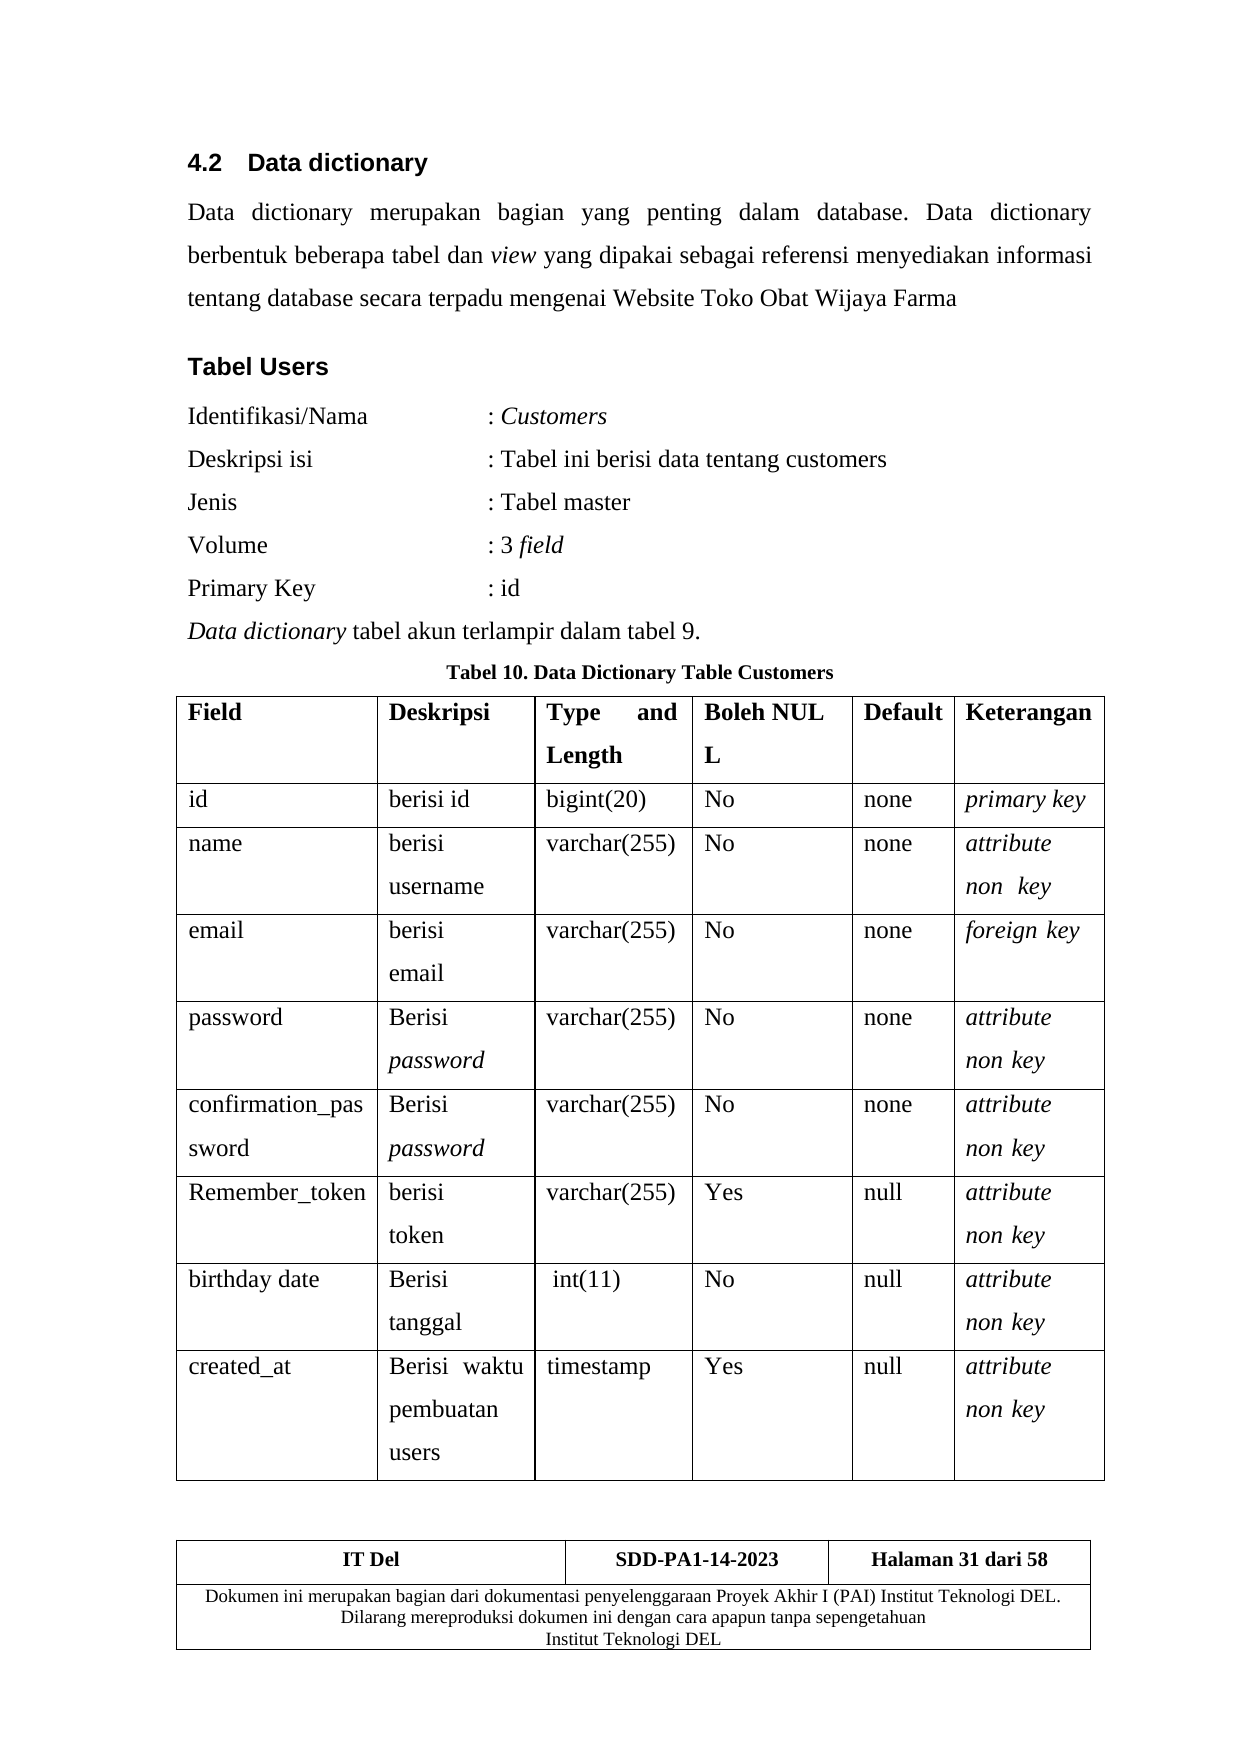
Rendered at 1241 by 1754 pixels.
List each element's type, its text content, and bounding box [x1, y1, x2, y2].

table_cell varchar(255) [536, 1002, 692, 1088]
table_cell varchar(255) [536, 1090, 692, 1176]
table_cell No [693, 828, 852, 914]
table_cell none [853, 784, 954, 827]
table_cell id [177, 784, 377, 827]
table_cell berisi username [378, 828, 534, 914]
table_cell email [177, 915, 377, 1001]
table_cell timestamp [536, 1351, 692, 1480]
table_cell null [853, 1351, 954, 1480]
table_cell berisi email [378, 915, 534, 1001]
table_cell attribute non key [955, 1177, 1104, 1263]
table_header Keterangan [955, 697, 1104, 783]
text Tabel 10. Data Dictionary Table Customers [187, 659, 1092, 684]
table_cell Berisi password [378, 1002, 534, 1088]
table_cell none [853, 828, 954, 914]
table_header Deskripsi [378, 697, 534, 783]
table_cell Yes [693, 1177, 852, 1263]
table_cell bigint(20) [536, 784, 692, 827]
table_cell none [853, 1090, 954, 1176]
table_cell No [693, 1090, 852, 1176]
table_cell Yes [693, 1351, 852, 1480]
table_cell varchar(255) [536, 915, 692, 1001]
table_cell varchar(255) [536, 1177, 692, 1263]
table_cell none [853, 915, 954, 1001]
table_cell varchar(255) [536, 828, 692, 914]
table_header Boleh NULL [693, 697, 852, 783]
text Deskripsi isi : Tabel ini berisi data tentang customers [187, 444, 1092, 473]
table_cell Berisi password [378, 1090, 534, 1176]
subtitle 4.2 Data dictionary [187, 148, 1092, 176]
table_cell No [693, 784, 852, 827]
table_cell No [693, 1264, 852, 1350]
table_cell created_at [177, 1351, 377, 1480]
table_header Default [853, 697, 954, 783]
table_cell name [177, 828, 377, 914]
table_cell null [853, 1264, 954, 1350]
text Primary Key : id [187, 573, 1092, 602]
table_cell confirmation_password [177, 1090, 377, 1176]
table_cell foreign key [955, 915, 1104, 1001]
text Data dictionary tabel akun terlampir dalam tabel 9. [187, 616, 1092, 645]
table_cell Berisi waktu pembuatan users [378, 1351, 534, 1480]
table_cell No [693, 1002, 852, 1088]
table_cell none [853, 1002, 954, 1088]
table_cell birthday date [177, 1264, 377, 1350]
text Identifikasi/Nama : Customers [187, 401, 1092, 429]
table_cell Berisi tanggal [378, 1264, 534, 1350]
table_cell null [853, 1177, 954, 1263]
table_cell attribute non key [955, 1351, 1104, 1480]
text Data dictionary merupakan bagian yang penting dalam database. Data dictionary berbentuk beberapa tabel dan view yang dipakai sebagai referensi menyediakan informasi tentang database secara terpadu mengenai Website Toko Obat Wijaya Farma [187, 197, 1092, 312]
table_cell password [177, 1002, 377, 1088]
subtitle Tabel Users [187, 351, 1092, 380]
table_header Field [177, 697, 377, 783]
table_cell No [693, 915, 852, 1001]
table_cell attribute non key [955, 1264, 1104, 1350]
table_cell attribute non key [955, 1002, 1104, 1088]
text Jenis : Tabel master [187, 487, 1092, 516]
table_cell Remember_token [177, 1177, 377, 1263]
table_cell berisi id [378, 784, 534, 827]
table_cell attribute non key [955, 828, 1104, 914]
table_cell int(11) [536, 1264, 692, 1350]
table_cell primary key [955, 784, 1104, 827]
text Volume : 3 field [187, 530, 1092, 559]
table_header Type and Length [536, 697, 692, 783]
table_cell attribute non key [955, 1090, 1104, 1176]
table_cell berisi token [378, 1177, 534, 1263]
